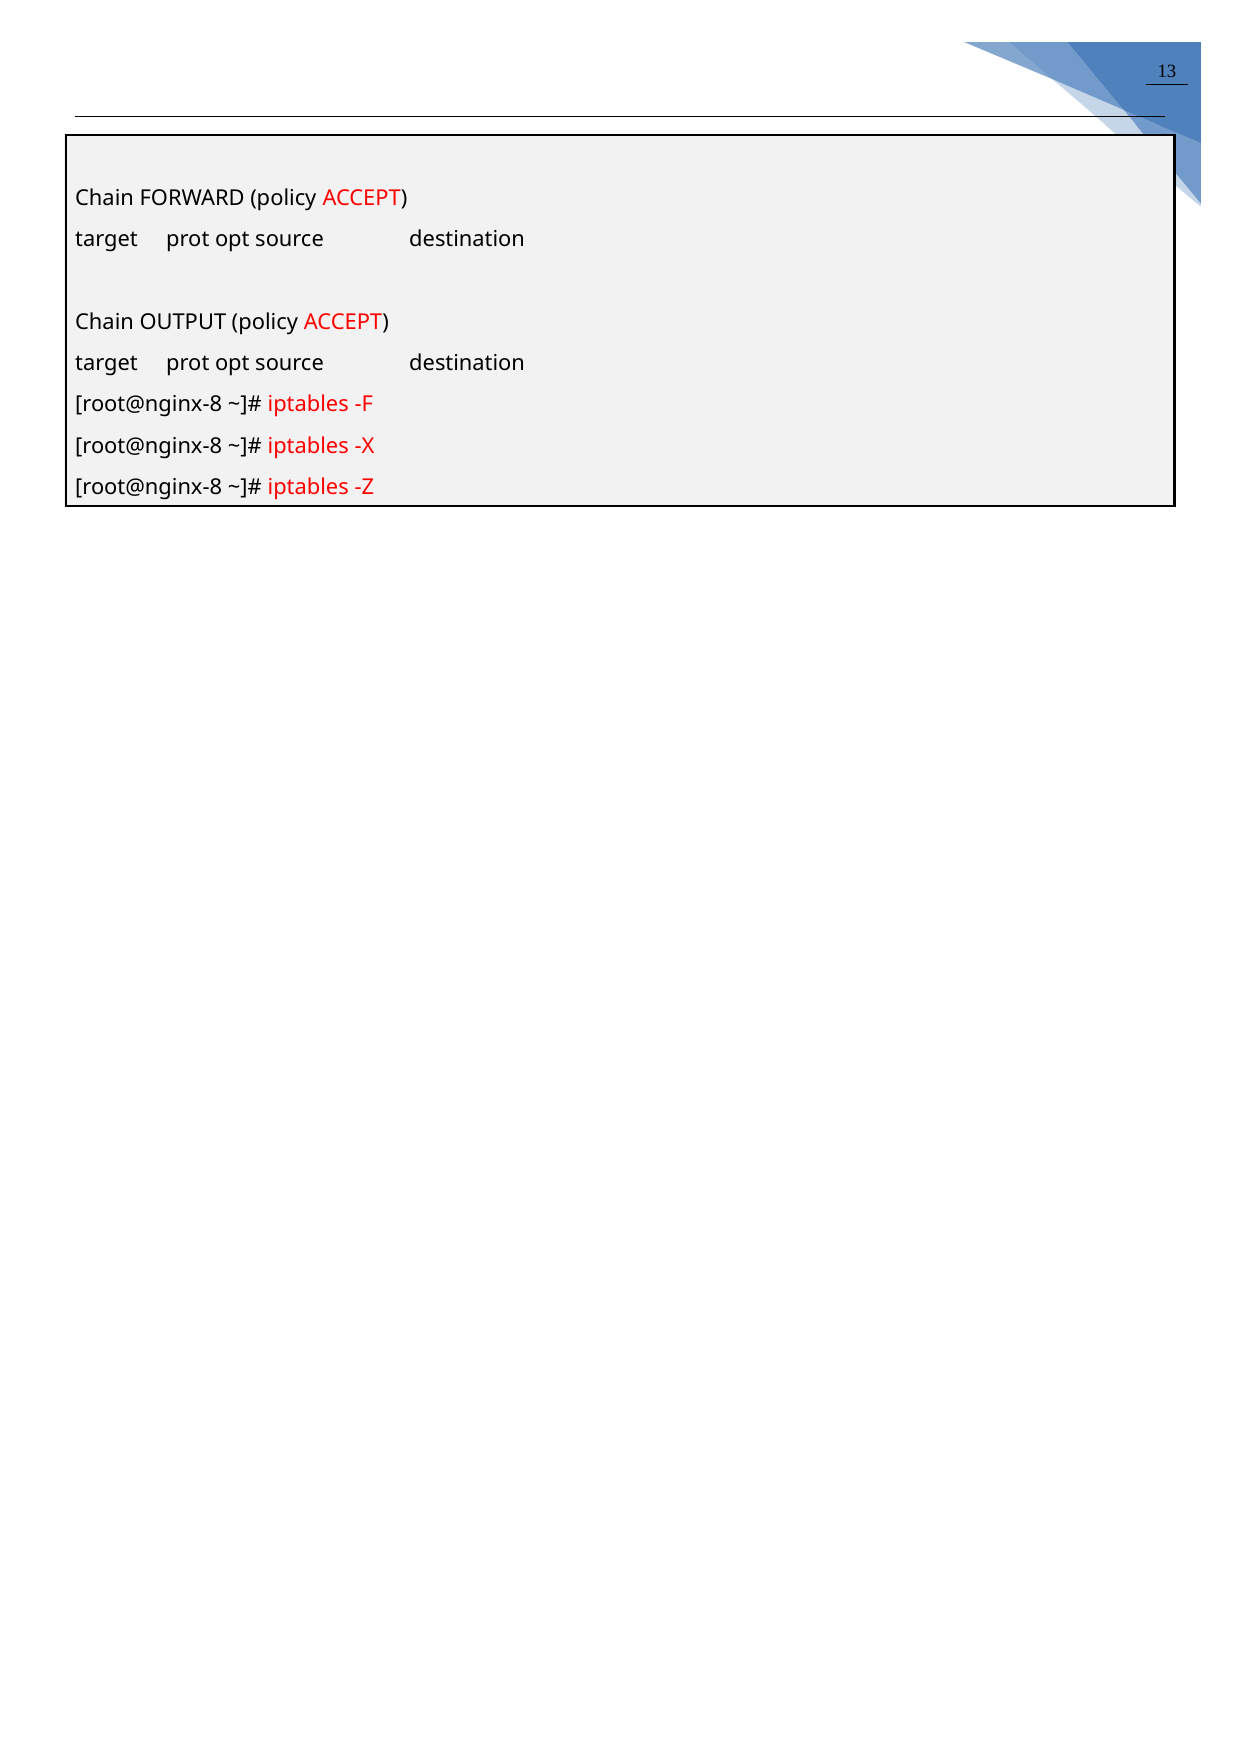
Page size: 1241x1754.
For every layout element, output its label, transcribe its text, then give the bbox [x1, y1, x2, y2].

text target prot opt source destination [67, 341, 1173, 379]
text [root@nginx-8 ~]# iptables -F [67, 382, 1173, 420]
picture [963, 42, 1201, 206]
text [root@nginx-8 ~]# iptables -X [67, 423, 1173, 462]
text Chain OUTPUT (policy ACCEPT) [67, 299, 1173, 338]
text target prot opt source destination [67, 217, 1173, 255]
text Chain FORWARD (policy ACCEPT) [67, 175, 1173, 213]
text [root@nginx-8 ~]# iptables -Z [67, 465, 1173, 505]
